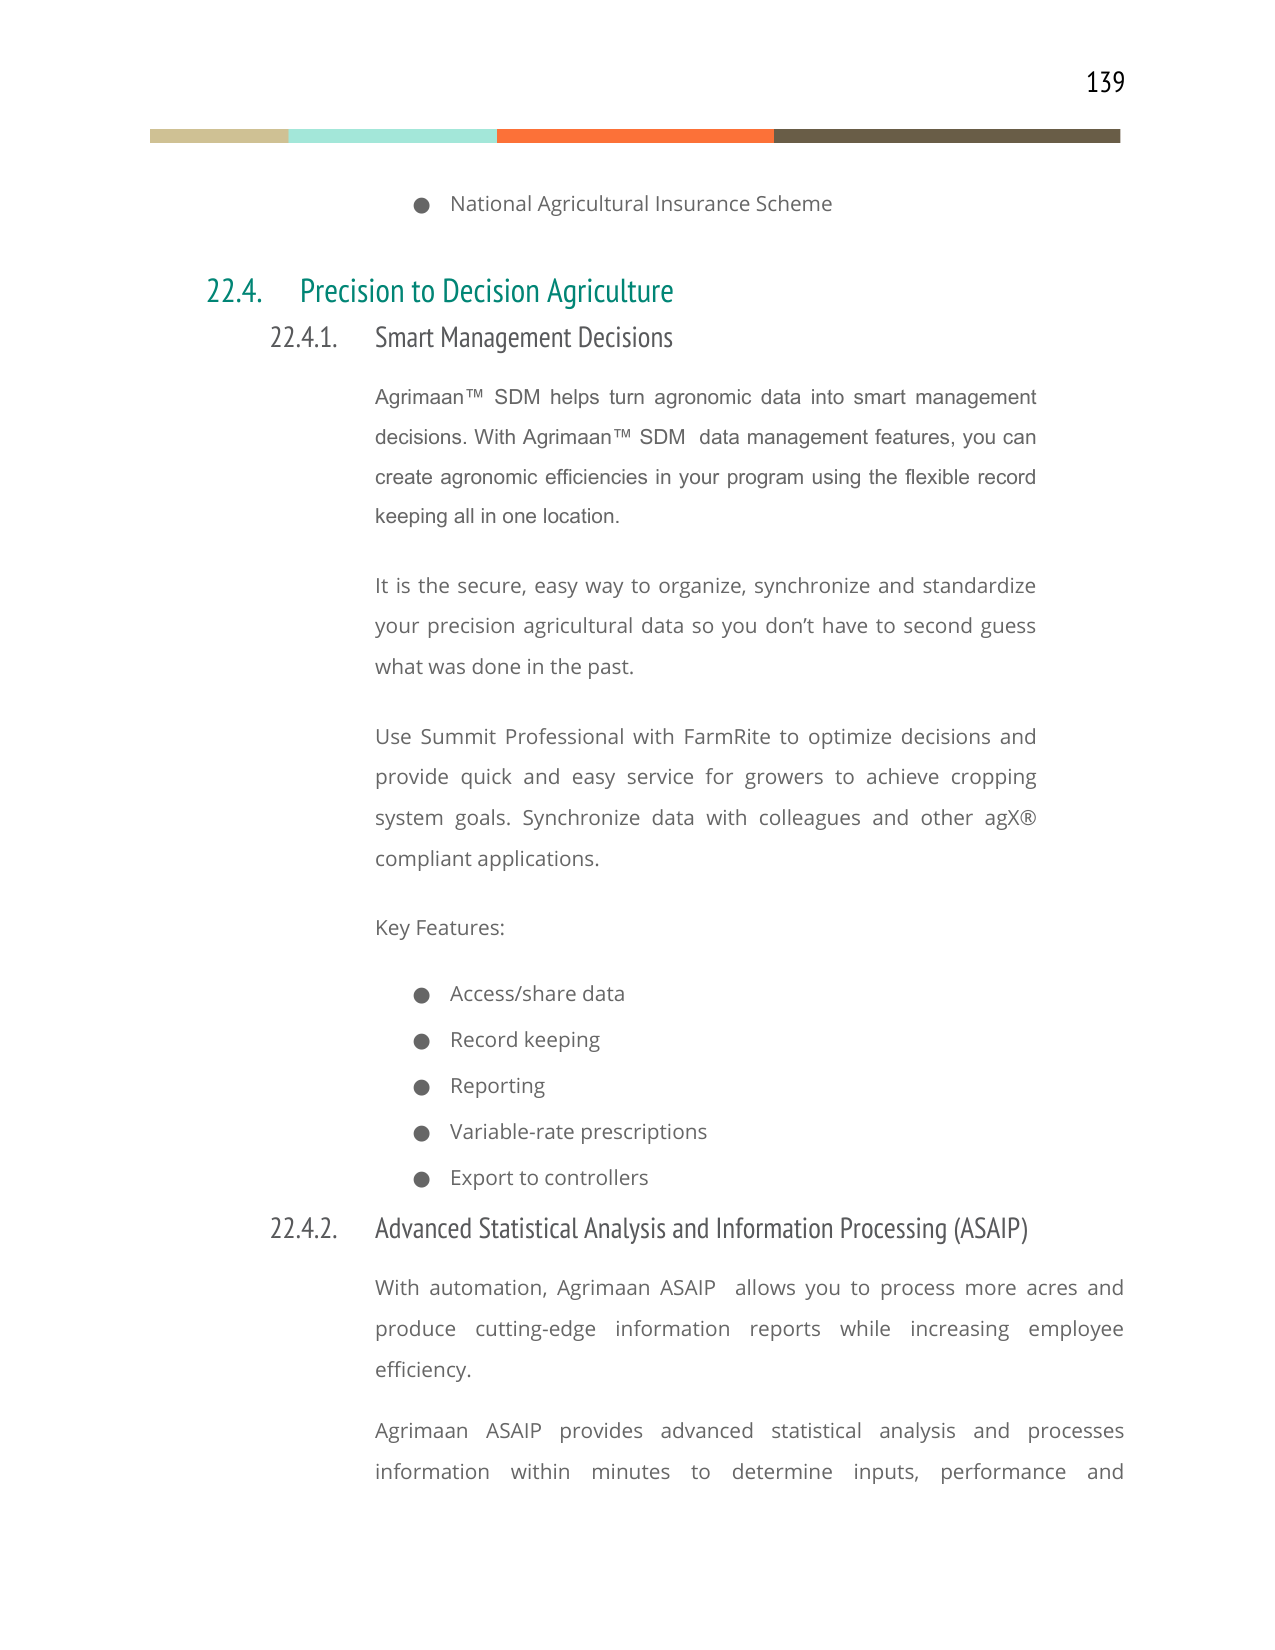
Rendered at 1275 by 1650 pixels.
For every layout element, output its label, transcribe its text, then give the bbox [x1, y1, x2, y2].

subtitle Precision to Decision Agriculture [262, 268, 1125, 311]
list Reporting [412, 1071, 1037, 1099]
list Variable-rate prescriptions [412, 1117, 1037, 1146]
text Key Features: [375, 913, 1037, 967]
text With automation, Agrimaan ASAIP allows you to process more acres and produce cutting-edge information reports while increasing employee efficiency. [375, 1273, 1125, 1383]
picture [150, 129, 1121, 143]
subtitle Advanced Statistical Analysis and Information Processing (ASAIP) [337, 1209, 1125, 1247]
text Agrimaan™ SDM helps turn agronomic data into smart management decisions. With Agrimaan™ SDM data management features, you can create agronomic efficiencies in your program using the flexible record keeping all in one location. [375, 382, 1037, 529]
list Export to controllers [412, 1163, 1037, 1192]
text It is the secure, easy way to organize, synchronize and standardize your precision agricultural data so you don’t have to second guess what was done in the past. [375, 571, 1037, 680]
list Record keeping [412, 1025, 1037, 1053]
text Use Summit Professional with FarmRite to optimize decisions and provide quick and easy service for growers to achieve cropping system goals. Synchronize data with colleagues and other agX® compliant applications. [375, 722, 1037, 872]
list National Agricultural Insurance Scheme [412, 189, 1125, 217]
subtitle Smart Management Decisions [337, 318, 1125, 356]
list Access/share data [412, 979, 1037, 1007]
